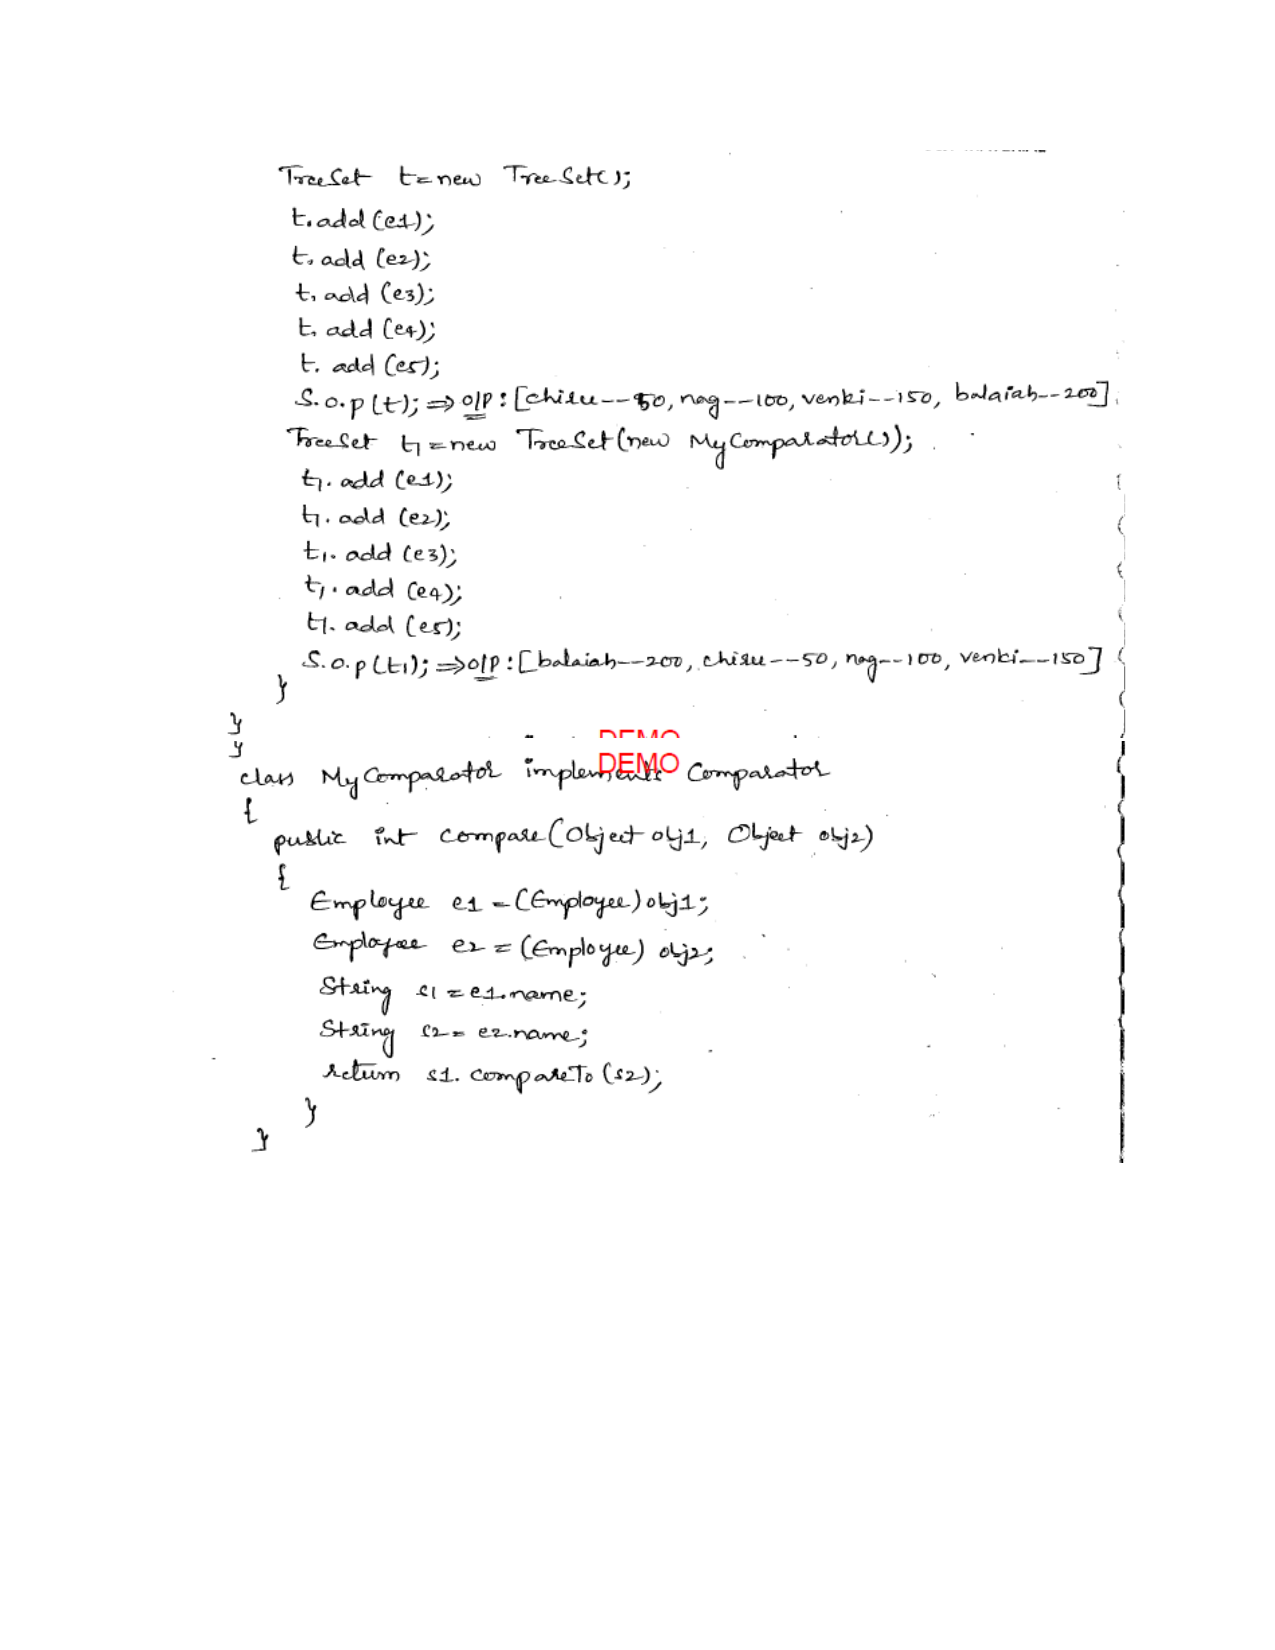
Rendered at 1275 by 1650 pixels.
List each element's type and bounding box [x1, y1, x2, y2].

picture [150, 741, 1125, 1163]
picture [150, 150, 1125, 738]
